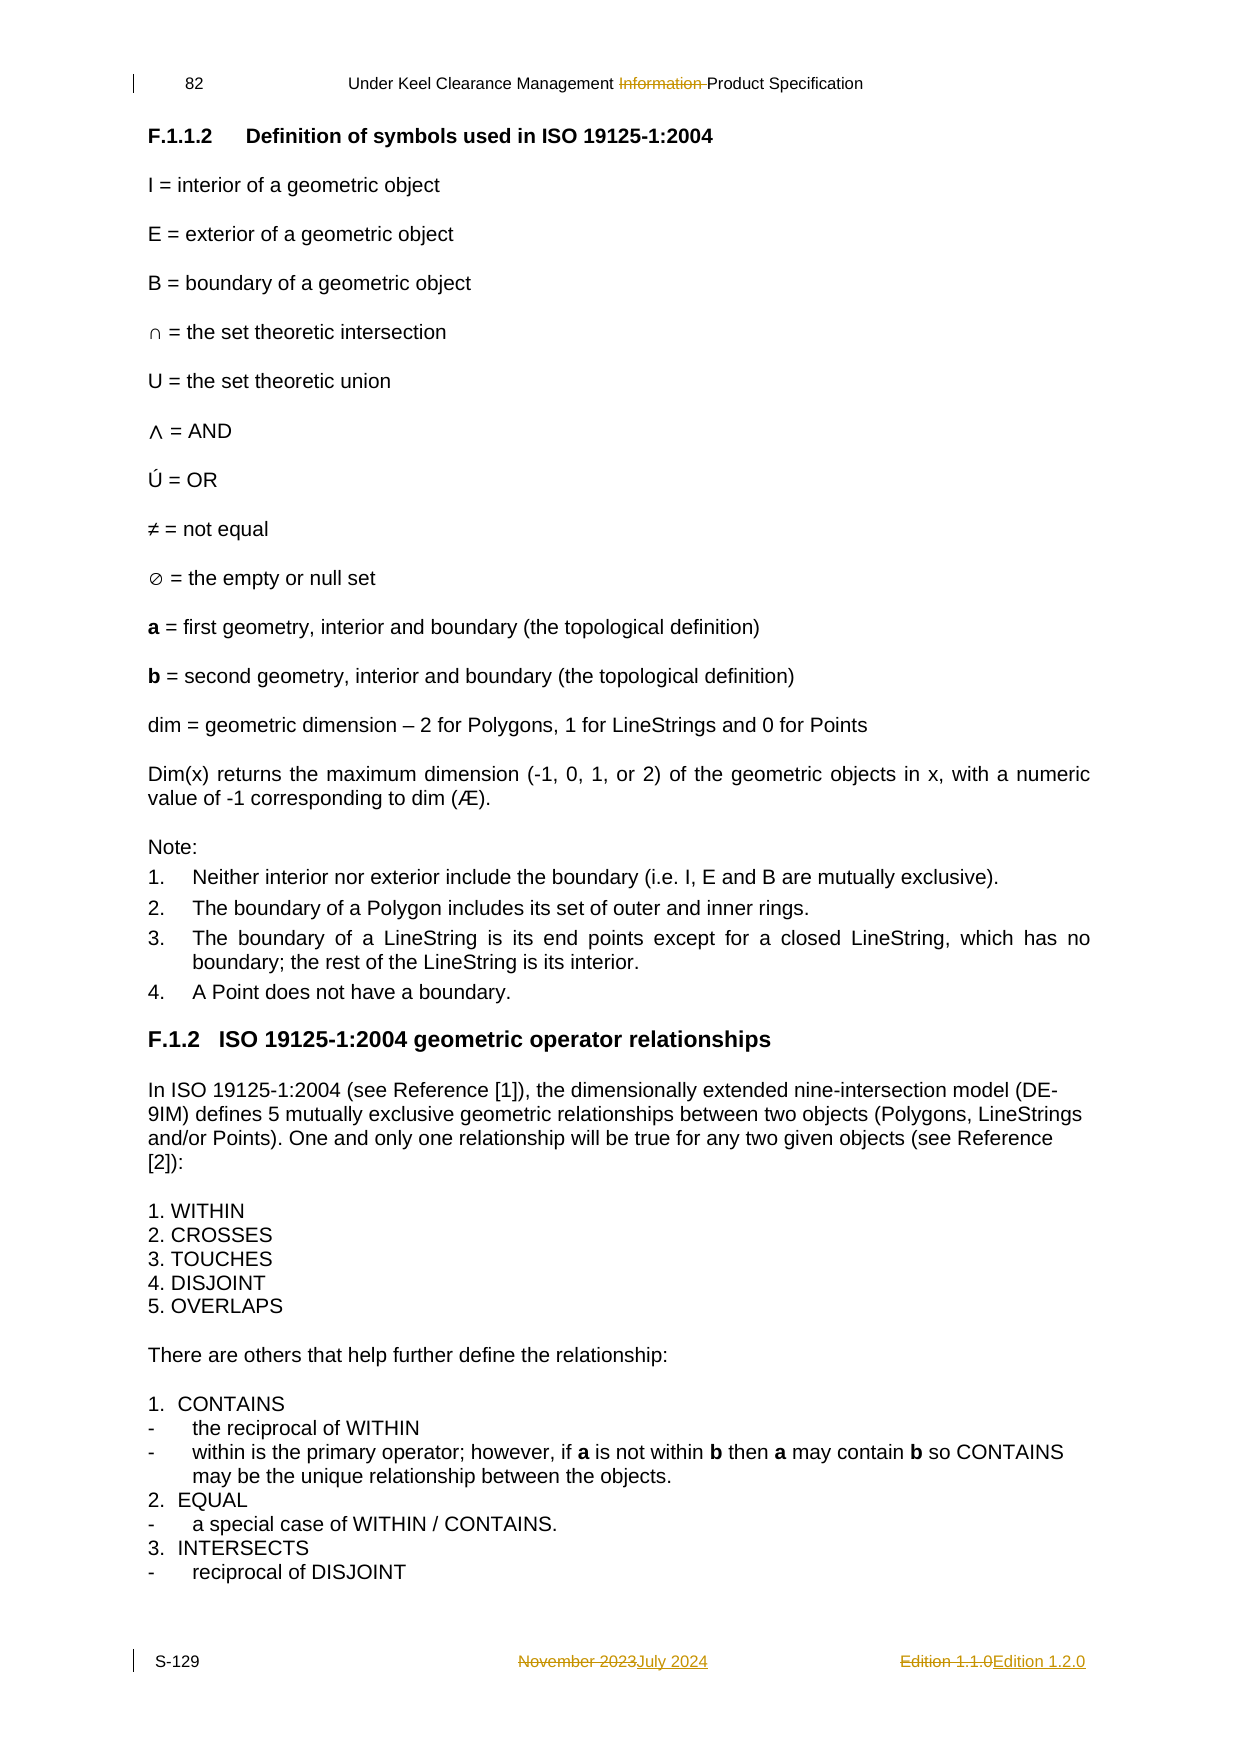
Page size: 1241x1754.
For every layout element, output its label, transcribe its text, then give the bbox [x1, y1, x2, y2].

list The boundary of a Polygon includes its set of outer and inner rings. [148, 895, 1092, 919]
text E = exterior of a geometric object [148, 222, 1092, 246]
list Neither interior nor exterior include the boundary (i.e. I, E and B are mutually exclusive). [148, 865, 1092, 889]
text 3. TOUCHES [148, 1246, 1092, 1270]
list A Point does not have a boundary. [148, 980, 1092, 1004]
text Dim(x) returns the maximum dimension (-1, 0, 1, or 2) of the geometric objects in x, with a numeric value of -1 corresponding to dim (Æ). [148, 762, 1092, 810]
text 1. WITHIN [148, 1198, 1092, 1222]
text a = first geometry, interior and boundary (the topological definition) [148, 615, 1092, 639]
list The boundary of a LineString is its end points except for a closed LineString, which has no boundary; the rest of the LineString is its interior. [148, 926, 1092, 973]
text U = the set theoretic union [148, 369, 1092, 393]
text 3. INTERSECTS [148, 1536, 1092, 1560]
text I = interior of a geometric object [148, 173, 1092, 197]
text b = second geometry, interior and boundary (the topological definition) [148, 664, 1092, 688]
text ∧ = AND [148, 418, 1092, 443]
text - reciprocal of DISJOINT [148, 1560, 1092, 1584]
text Ú = OR [148, 468, 1092, 492]
text 1. CONTAINS [148, 1392, 1092, 1416]
text There are others that help further define the relationship: [148, 1343, 1092, 1367]
text  = the empty or null set [148, 566, 1092, 590]
text dim = geometric dimension – 2 for Polygons, 1 for LineStrings and 0 for Points [148, 713, 1092, 737]
subtitle ISO 19125-1:2004 geometric operator relationships [148, 1029, 1092, 1053]
text B = boundary of a geometric object [148, 271, 1092, 295]
text In ISO 19125-1:2004 (see Reference [1]), the dimensionally extended nine-intersection model (DE-9IM) defines 5 mutually exclusive geometric relationships between two objects (Polygons, LineStrings and/or Points). One and only one relationship will be true for any two given objects (see Reference [2]): [148, 1078, 1092, 1173]
text ≠ = not equal [148, 517, 1092, 541]
text 2. CROSSES [148, 1222, 1092, 1246]
text - the reciprocal of WITHIN [148, 1416, 1092, 1440]
text 5. OVERLAPS [148, 1294, 1092, 1318]
text 2. EQUAL [148, 1488, 1092, 1512]
text - a special case of WITHIN / CONTAINS. [148, 1512, 1092, 1536]
text 4. DISJOINT [148, 1270, 1092, 1294]
text Note: [148, 835, 1092, 859]
text - within is the primary operator; however, if a is not within b then a may contain b so CONTAINS may be the unique relationship between the objects. [148, 1440, 1092, 1488]
subtitle Definition of symbols used in ISO 19125-1:2004 [148, 124, 1092, 148]
text ∩ = the set theoretic intersection [148, 320, 1092, 344]
